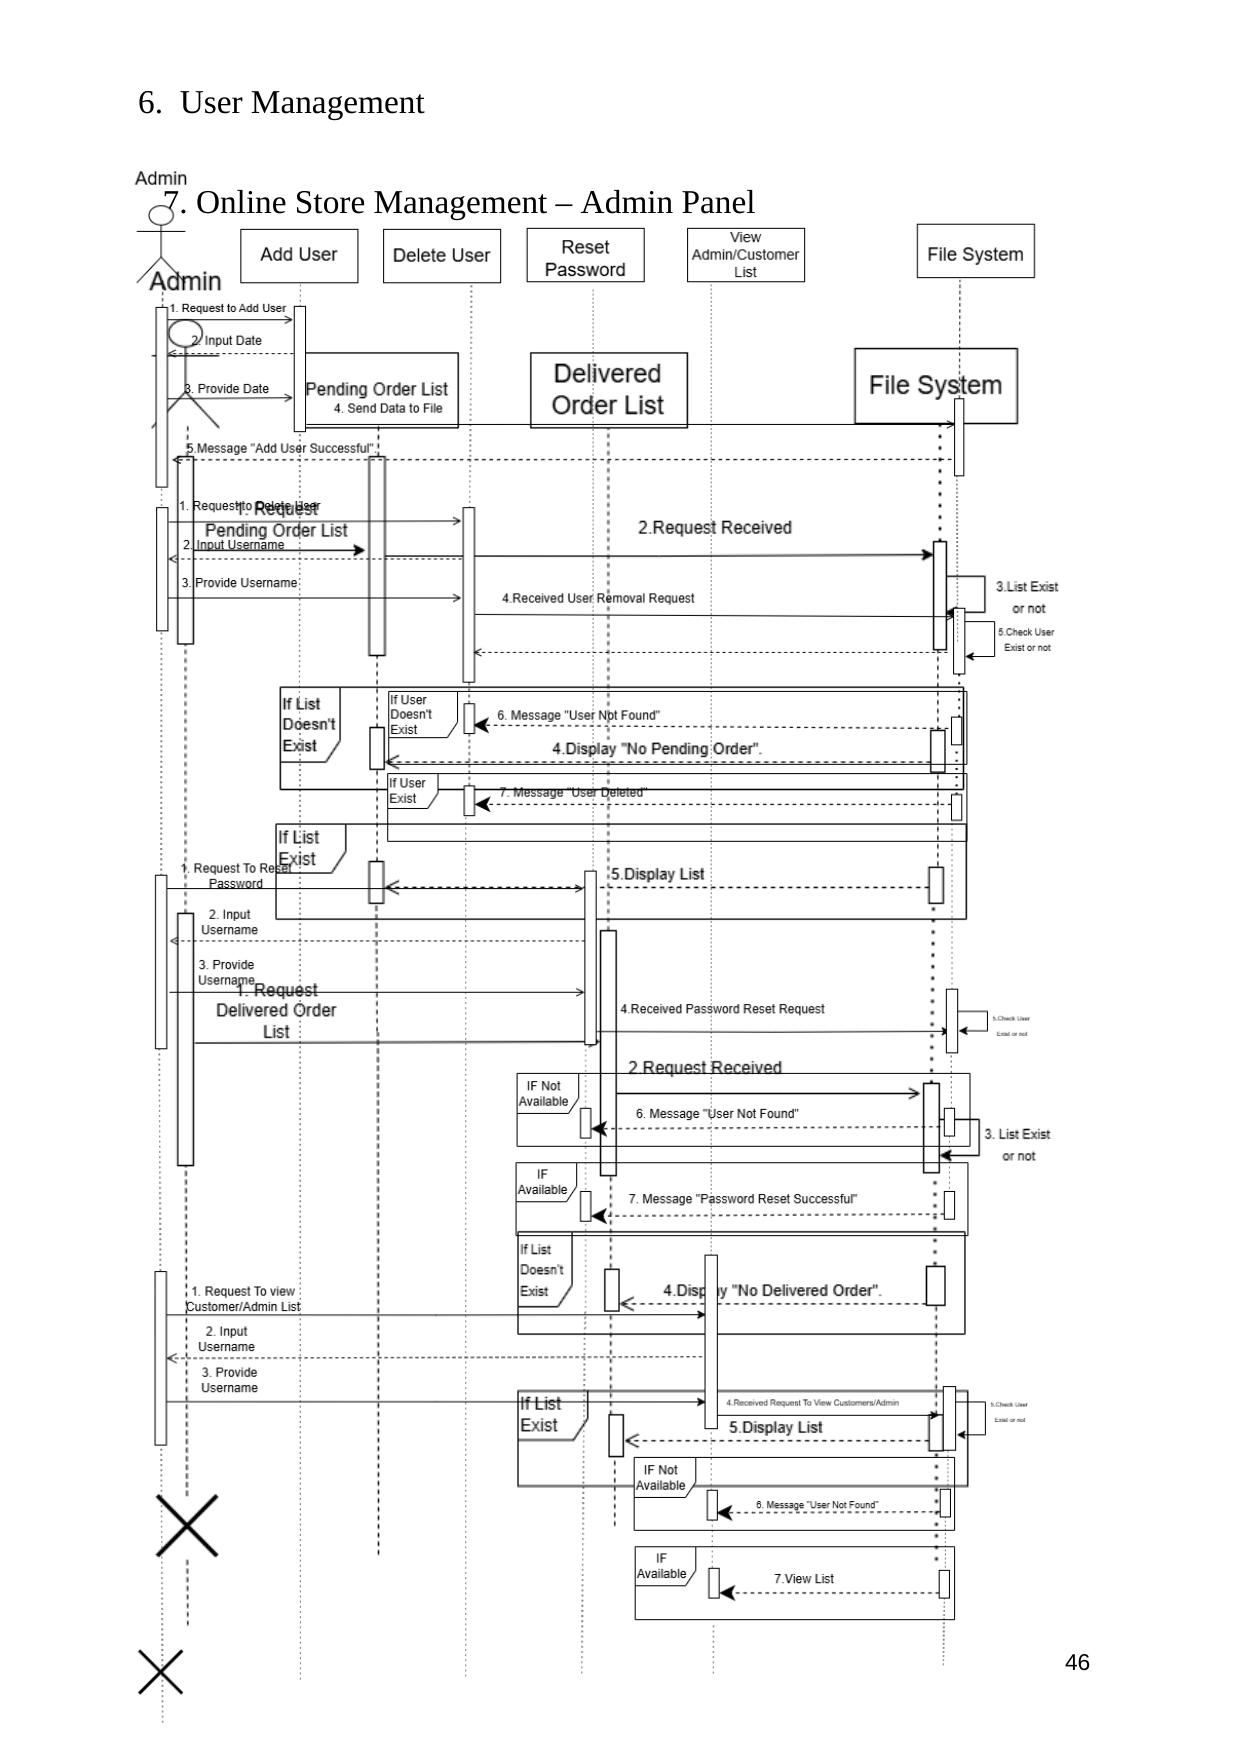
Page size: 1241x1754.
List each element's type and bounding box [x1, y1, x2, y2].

picture [113, 157, 1074, 1728]
